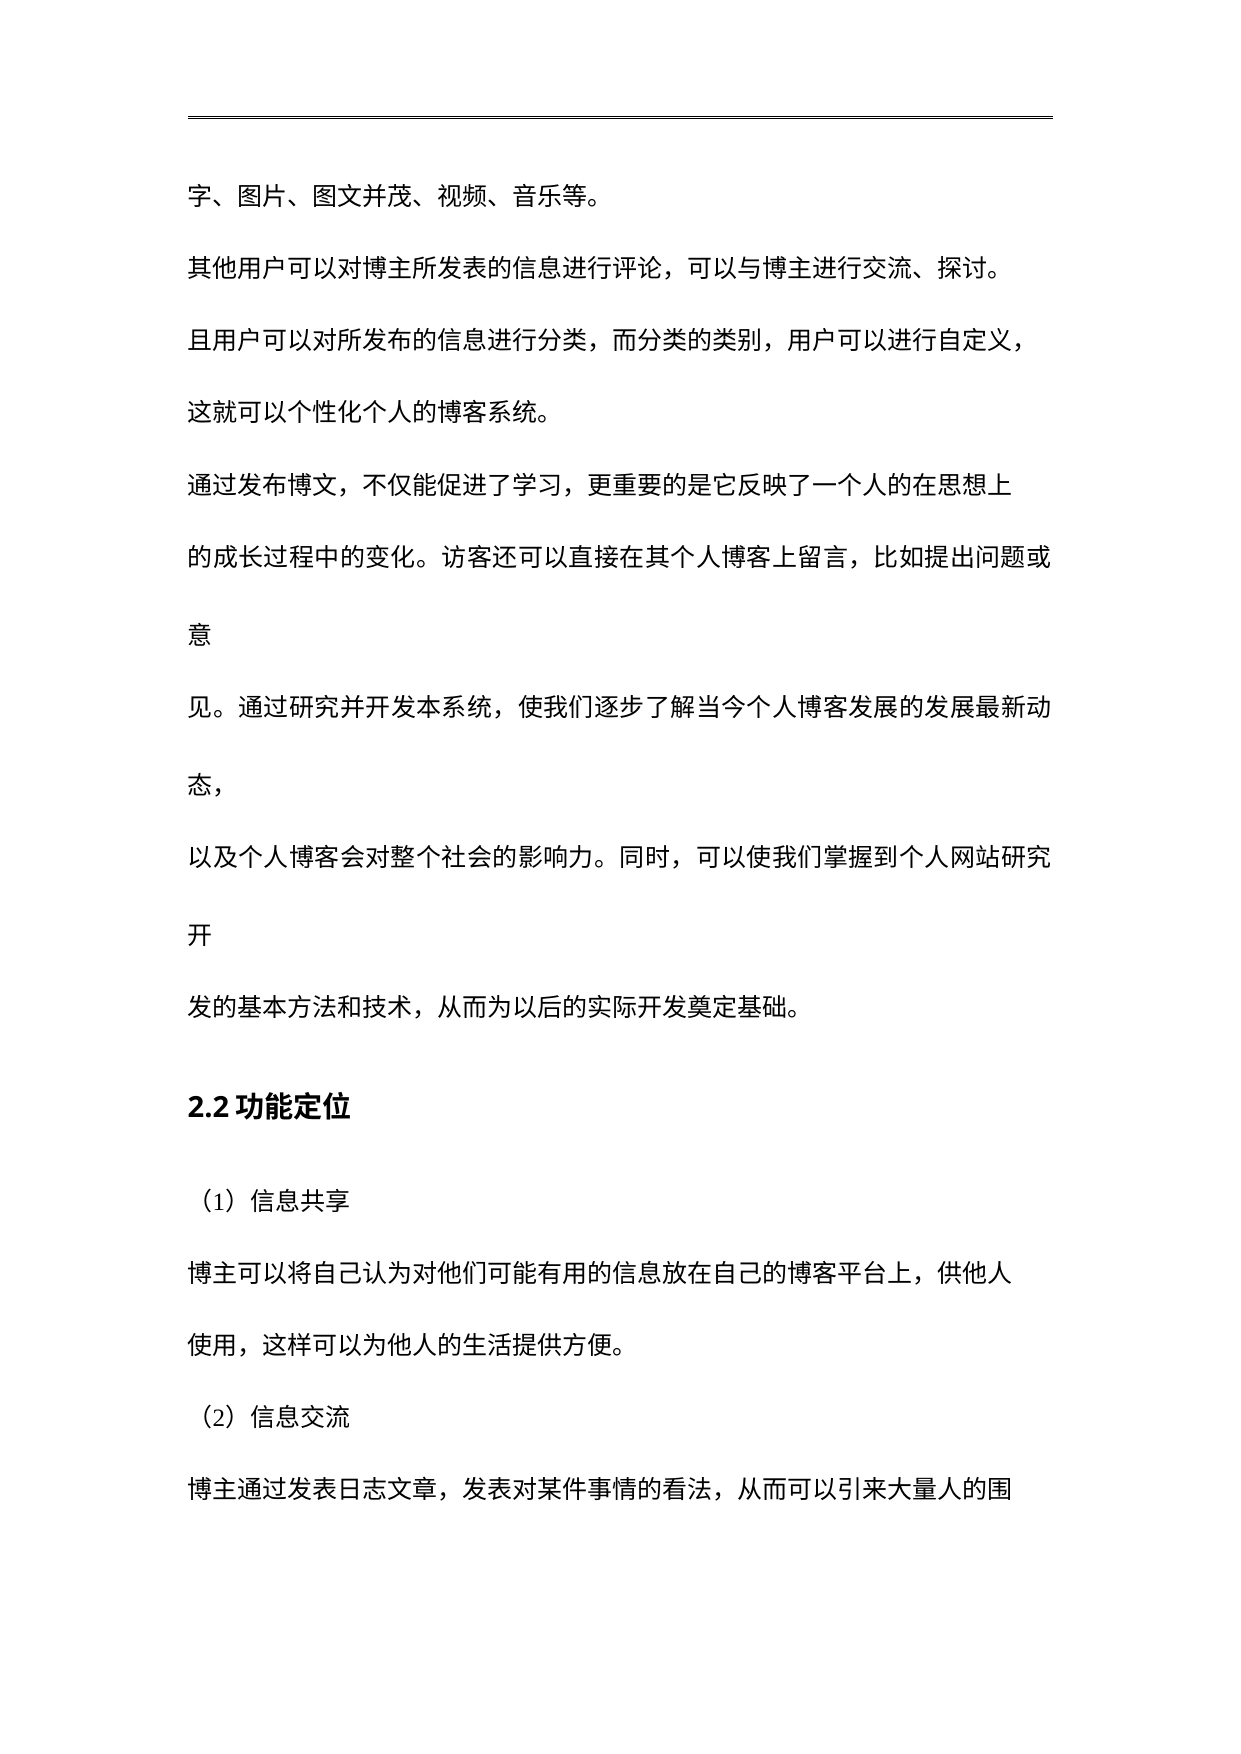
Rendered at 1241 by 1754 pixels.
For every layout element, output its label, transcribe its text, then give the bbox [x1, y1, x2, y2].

list 且用户可以对所发布的信息进行分类，而分类的类别，用户可以进行自定义， [187, 306, 1053, 371]
subtitle 2.2功能定位 [187, 1072, 1053, 1137]
text 博主可以将自己认为对他们可能有用的信息放在自己的博客平台上，供他人 [187, 1239, 1053, 1304]
list 的成长过程中的变化。访客还可以直接在其个人博客上留言，比如提出问题或意 [187, 523, 1053, 666]
list 其他用户可以对博主所发表的信息进行评论，可以与博主进行交流、探讨。 [187, 234, 1053, 299]
list 这就可以个性化个人的博客系统。 [187, 378, 1053, 443]
text （1）信息共享 [187, 1167, 1053, 1232]
list 见。通过研究并开发本系统，使我们逐步了解当今个人博客发展的发展最新动态， [187, 673, 1053, 816]
list 以及个人博客会对整个社会的影响力。同时，可以使我们掌握到个人网站研究开 [187, 823, 1053, 966]
text （2）信息交流 [187, 1383, 1053, 1448]
list 发的基本方法和技术，从而为以后的实际开发奠定基础。 [187, 973, 1053, 1038]
list 通过发布博文，不仅能促进了学习，更重要的是它反映了一个人的在思想上 [187, 451, 1053, 516]
list 字、图片、图文并茂、视频、音乐等。 [187, 162, 1053, 227]
text 使用，这样可以为他人的生活提供方便。 [187, 1311, 1053, 1376]
text 博主通过发表日志文章，发表对某件事情的看法，从而可以引来大量人的围 [187, 1455, 1053, 1520]
